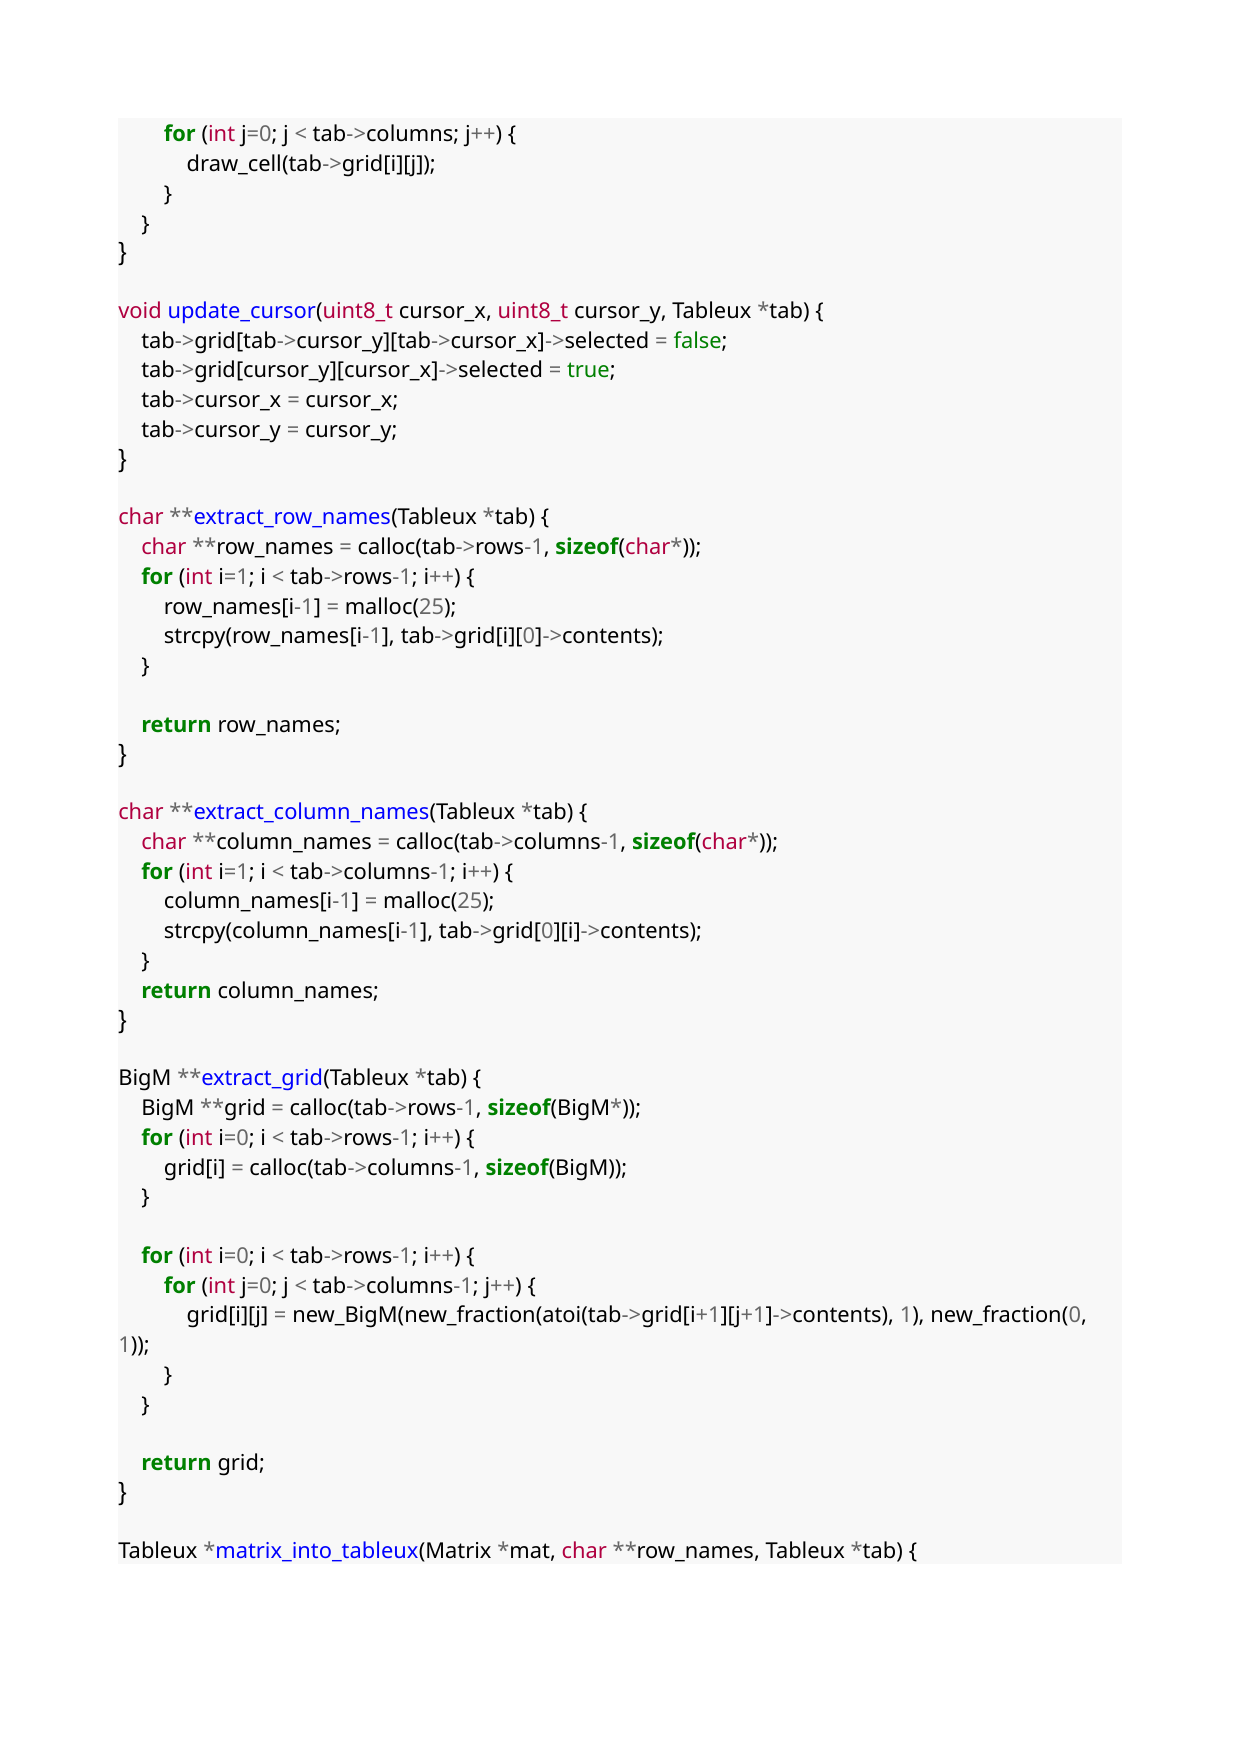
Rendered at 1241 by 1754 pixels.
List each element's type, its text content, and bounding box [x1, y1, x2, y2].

text } [118, 1389, 1122, 1418]
text for (int i=0; i < tab->rows-1; i++) { [118, 1122, 1122, 1151]
text row_names[i-1] = malloc(25); [118, 591, 1122, 620]
text Tableux *matrix_into_tableux(Matrix *mat, char **row_names, Tableux *tab) { [118, 1534, 1122, 1564]
text column_names[i-1] = malloc(25); [118, 885, 1122, 915]
text tab->grid[cursor_y][cursor_x]->selected = true; [118, 354, 1122, 384]
text BigM **grid = calloc(tab->rows-1, sizeof(BigM*)); [118, 1092, 1122, 1122]
text for (int j=0; j < tab->columns-1; j++) { [118, 1269, 1122, 1299]
text } [118, 444, 1122, 472]
text BigM **extract_grid(Tableux *tab) { [118, 1062, 1122, 1092]
text char **row_names = calloc(tab->rows-1, sizeof(char*)); [118, 531, 1122, 561]
text for (int i=1; i < tab->columns-1; i++) { [118, 856, 1122, 885]
text void update_cursor(uint8_t cursor_x, uint8_t cursor_y, Tableux *tab) { [118, 295, 1122, 324]
text return row_names; [118, 709, 1122, 738]
text return column_names; [118, 975, 1122, 1004]
text } [118, 650, 1122, 680]
text } [118, 945, 1122, 975]
text for (int i=0; i < tab->rows-1; i++) { [118, 1240, 1122, 1269]
text strcpy(column_names[i-1], tab->grid[0][i]->contents); [118, 915, 1122, 945]
text strcpy(row_names[i-1], tab->grid[i][0]->contents); [118, 620, 1122, 650]
text for (int j=0; j < tab->columns; j++) { [118, 118, 1122, 148]
text char **column_names = calloc(tab->columns-1, sizeof(char*)); [118, 826, 1122, 856]
text } [118, 1359, 1122, 1389]
text char **extract_column_names(Tableux *tab) { [118, 796, 1122, 826]
text } [118, 178, 1122, 207]
text } [118, 738, 1122, 767]
text for (int i=1; i < tab->rows-1; i++) { [118, 561, 1122, 591]
text return grid; [118, 1447, 1122, 1477]
text char **extract_row_names(Tableux *tab) { [118, 501, 1122, 531]
text tab->cursor_y = cursor_y; [118, 414, 1122, 444]
text } [118, 1004, 1122, 1033]
text tab->cursor_x = cursor_x; [118, 384, 1122, 414]
text draw_cell(tab->grid[i][j]); [118, 148, 1122, 178]
text } [118, 1477, 1122, 1506]
text grid[i] = calloc(tab->columns-1, sizeof(BigM)); [118, 1151, 1122, 1181]
text tab->grid[tab->cursor_y][tab->cursor_x]->selected = false; [118, 324, 1122, 354]
text } [118, 207, 1122, 237]
text } [118, 1181, 1122, 1211]
text grid[i][j] = new_BigM(new_fraction(atoi(tab->grid[i+1][j+1]->contents), 1), new_fraction(0, 1)); [118, 1299, 1122, 1359]
text } [118, 237, 1122, 266]
